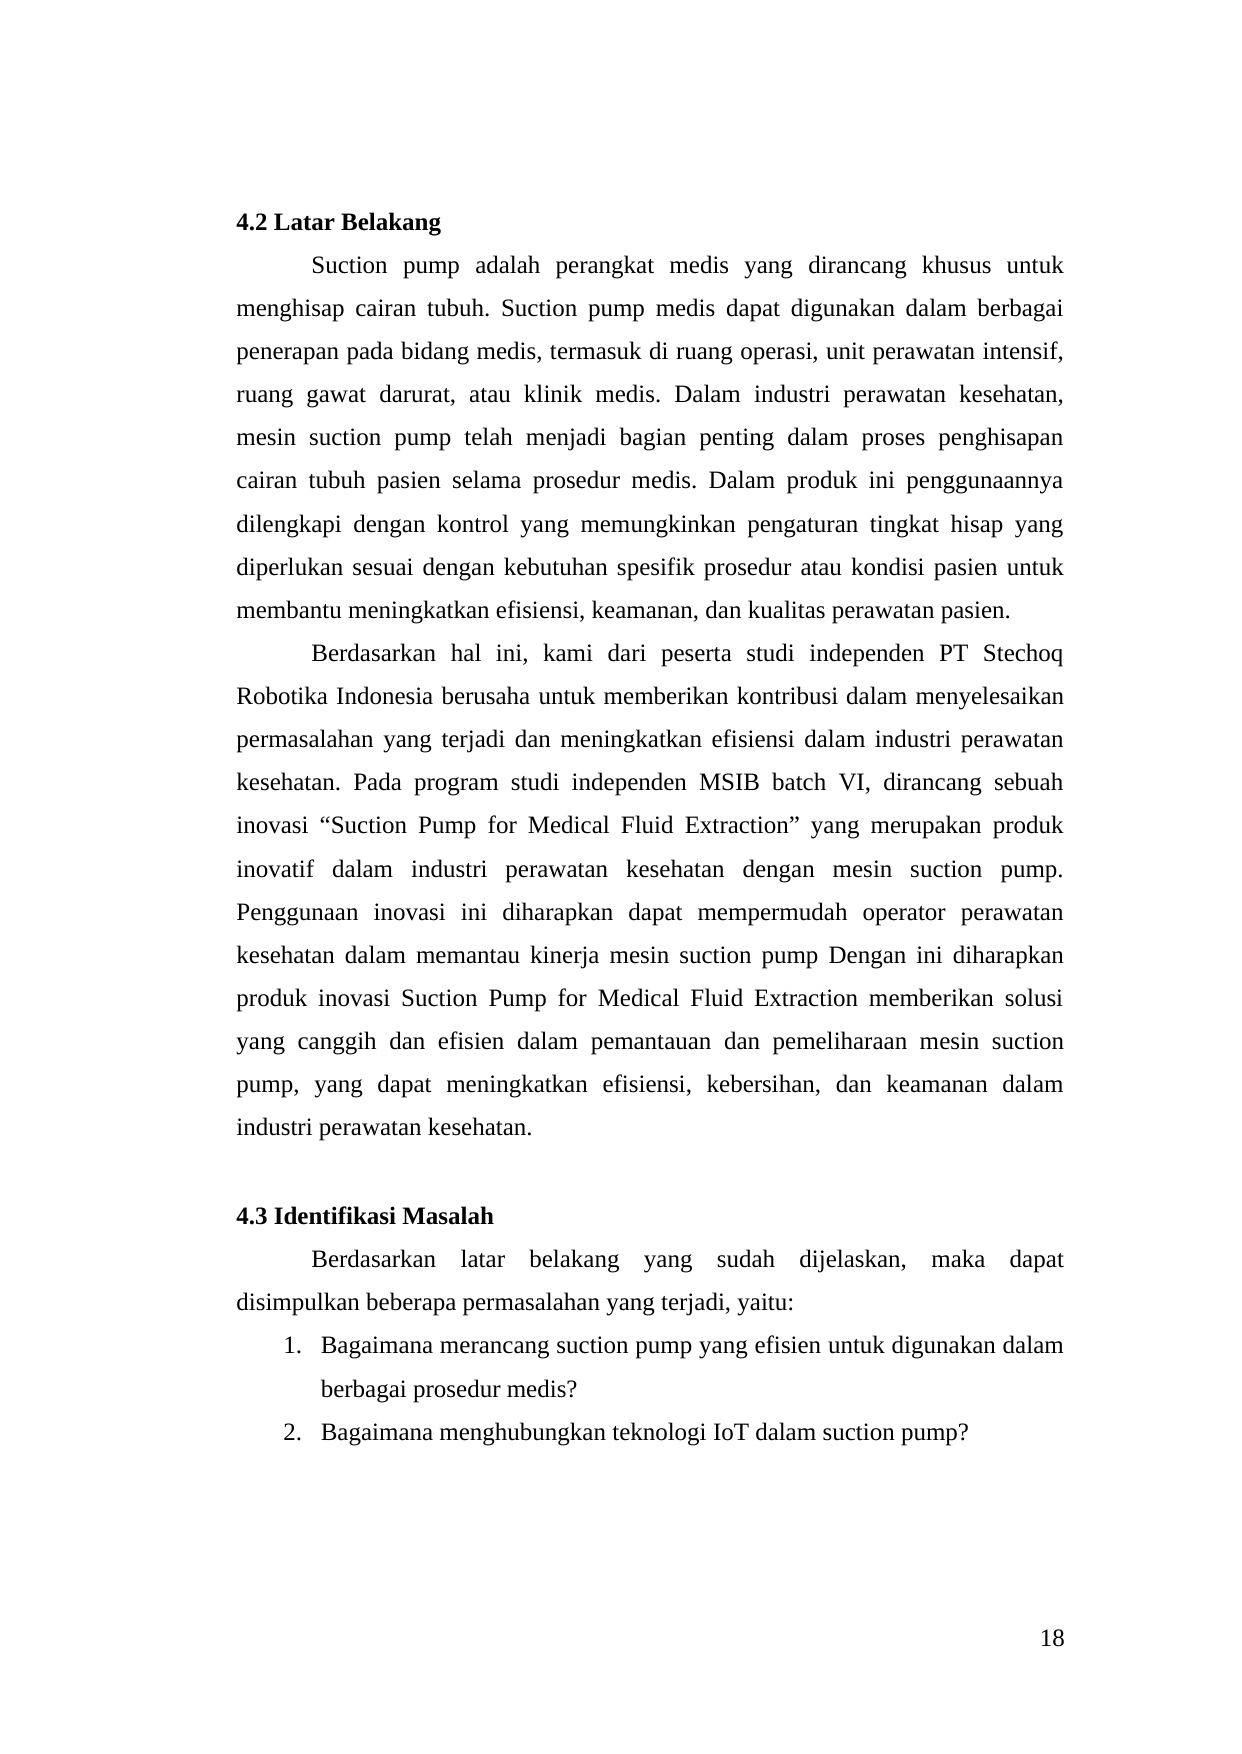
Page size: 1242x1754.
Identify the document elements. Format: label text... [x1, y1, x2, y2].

subtitle Latar Belakang [236, 207, 1064, 236]
text Berdasarkan latar belakang yang sudah dijelaskan, maka dapat disimpulkan beberapa permasalahan yang terjadi, yaitu: [236, 1244, 1064, 1316]
subtitle Identifikasi Masalah [236, 1201, 1064, 1230]
list Bagaimana merancang suction pump yang efisien untuk digunakan dalam berbagai prosedur medis? [283, 1331, 1064, 1402]
list Bagaimana menghubungkan teknologi IoT dalam suction pump? [283, 1417, 1064, 1446]
text Berdasarkan hal ini, kami dari peserta studi independen PT Stechoq Robotika Indonesia berusaha untuk memberikan kontribusi dalam menyelesaikan permasalahan yang terjadi dan meningkatkan efisiensi dalam industri perawatan kesehatan. Pada program studi independen MSIB batch VI, dirancang sebuah inovasi “Suction Pump for Medical Fluid Extraction” yang merupakan produk inovatif dalam industri perawatan kesehatan dengan mesin suction pump. Penggunaan inovasi ini diharapkan dapat mempermudah operator perawatan kesehatan dalam memantau kinerja mesin suction pump Dengan ini diharapkan produk inovasi Suction Pump for Medical Fluid Extraction memberikan solusi yang canggih dan efisien dalam pemantauan dan pemeliharaan mesin suction pump, yang dapat meningkatkan efisiensi, kebersihan, dan keamanan dalam industri perawatan kesehatan. [236, 638, 1064, 1141]
text Suction pump adalah perangkat medis yang dirancang khusus untuk menghisap cairan tubuh. Suction pump medis dapat digunakan dalam berbagai penerapan pada bidang medis, termasuk di ruang operasi, unit perawatan intensif, ruang gawat darurat, atau klinik medis. Dalam industri perawatan kesehatan, mesin suction pump telah menjadi bagian penting dalam proses penghisapan cairan tubuh pasien selama prosedur medis. Dalam produk ini penggunaannya dilengkapi dengan kontrol yang memungkinkan pengaturan tingkat hisap yang diperlukan sesuai dengan kebutuhan spesifik prosedur atau kondisi pasien untuk membantu meningkatkan efisiensi, keamanan, dan kualitas perawatan pasien. [236, 250, 1064, 624]
